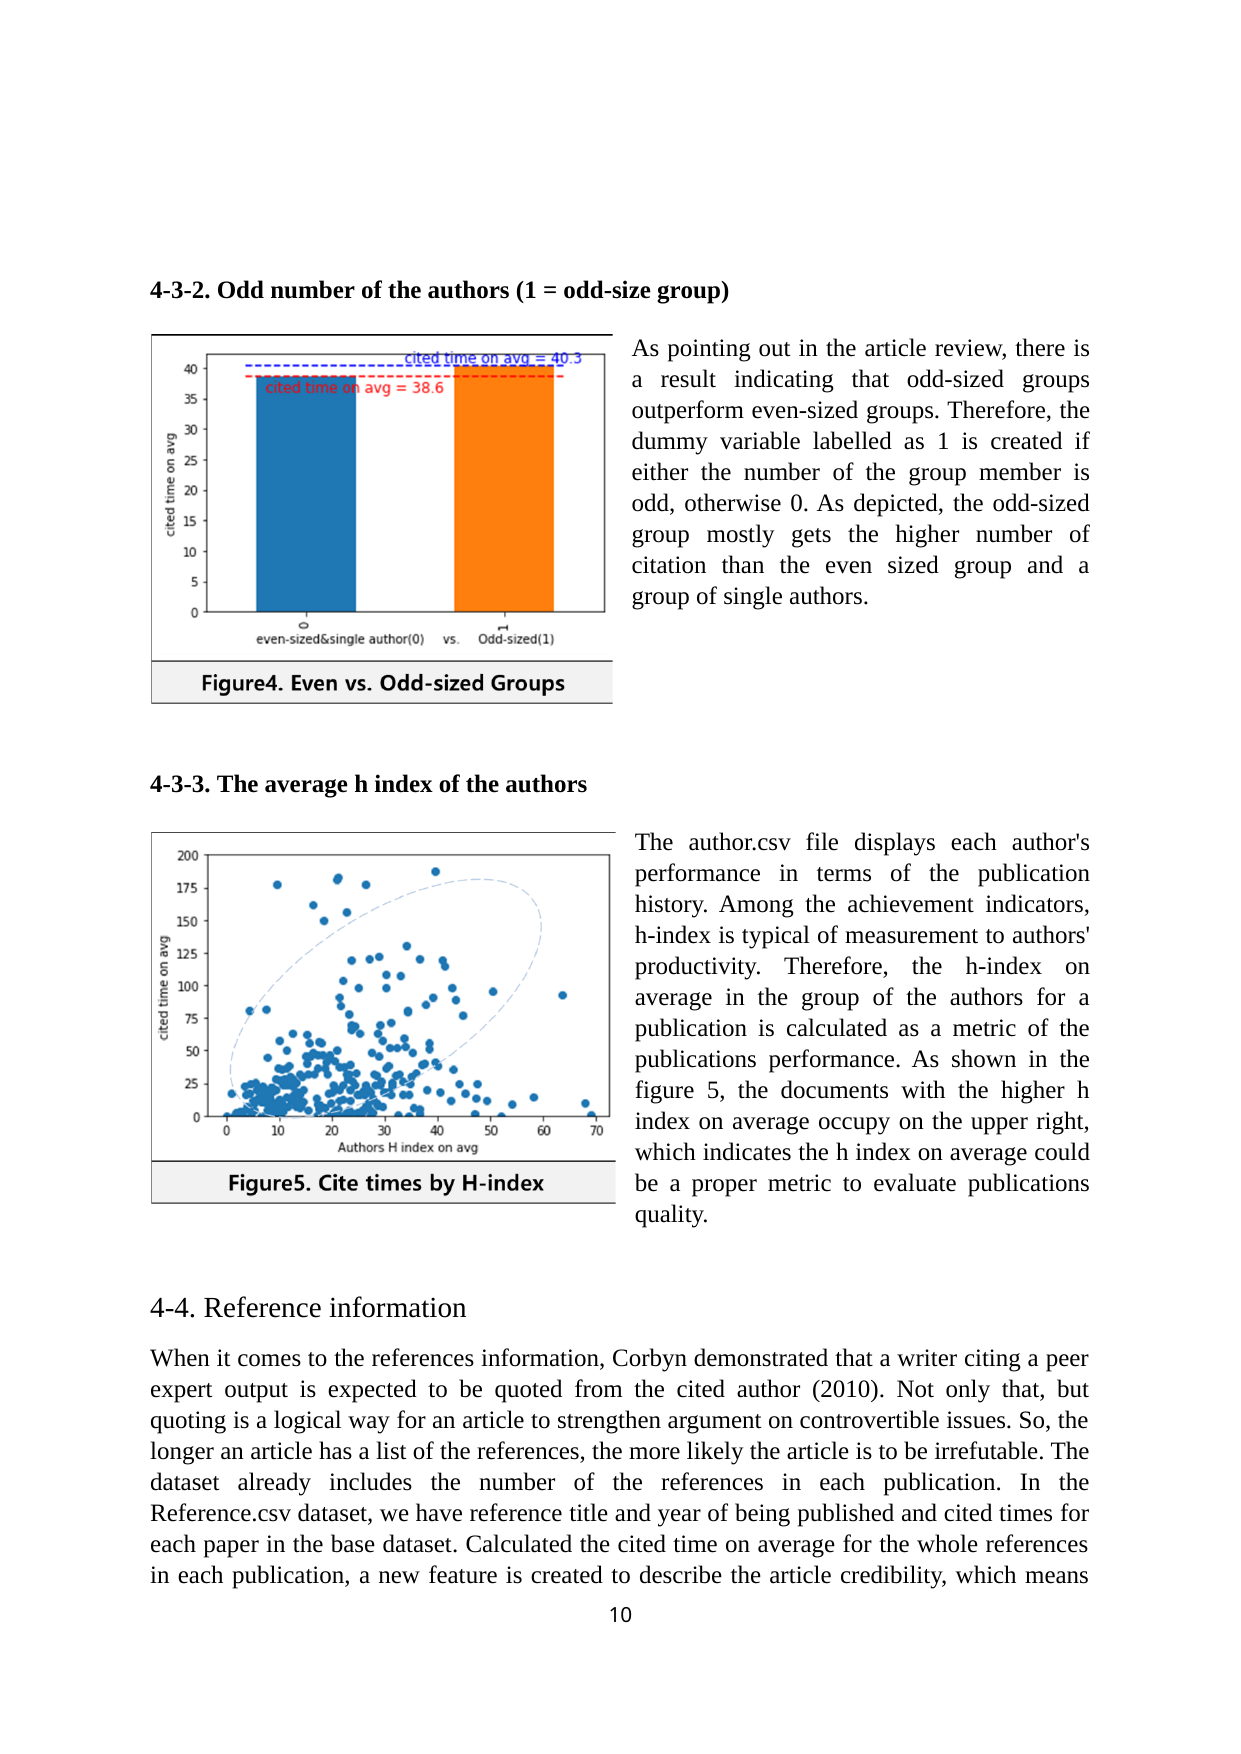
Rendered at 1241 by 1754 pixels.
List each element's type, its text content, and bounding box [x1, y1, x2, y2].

text As pointing out in the article review, there is a result indicating that odd-sized groups outperform even-sized groups. Therefore, the dummy variable labelled as 1 is created if either the number of the group member is odd, otherwise 0. As depicted, the odd-sized group mostly gets the higher number of citation than the even sized group and a group of single authors. [150, 333, 1090, 610]
subtitle 4-4. Reference information [150, 1290, 1090, 1323]
subtitle 4-3-2. Odd number of the authors (1 = odd-size group) [150, 275, 1090, 304]
picture [150, 334, 613, 703]
picture [150, 832, 615, 1204]
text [150, 1343, 1090, 1589]
subtitle 4-3-3. The average h index of the authors [150, 769, 1090, 798]
